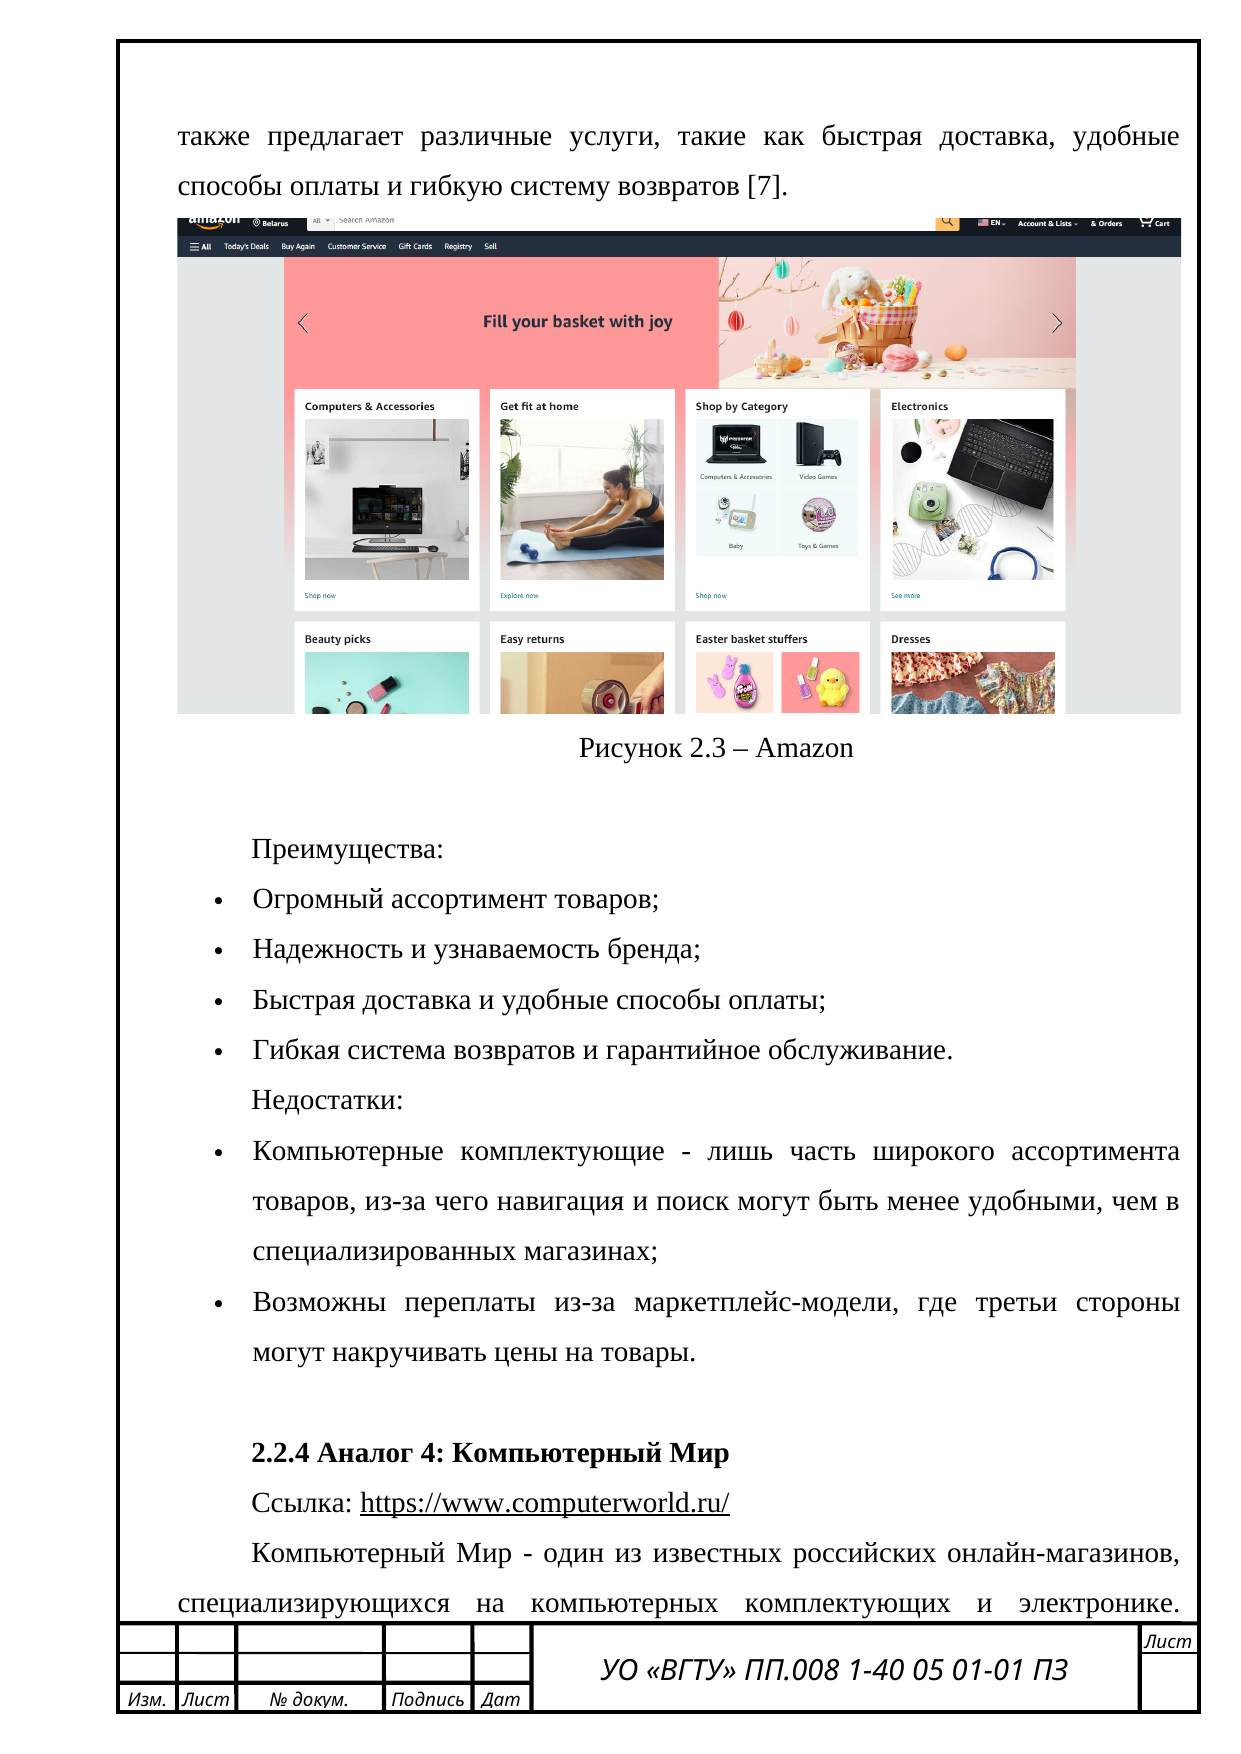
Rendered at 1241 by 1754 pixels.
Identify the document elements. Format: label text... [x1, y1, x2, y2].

list Огромный ассортимент товаров; [215, 881, 1181, 915]
text Рисунок 2.3 – Amazon [177, 730, 1181, 764]
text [177, 118, 1181, 202]
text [177, 1535, 1181, 1619]
picture [177, 218, 1182, 714]
list Возможны переплаты из-за маркетплейс-модели, где третьи стороны могут накручивать цены на товары. [215, 1284, 1181, 1368]
text Ссылка: https://www.computerworld.ru/ [177, 1485, 1181, 1518]
text Преимущества: [177, 831, 1181, 864]
list Компьютерные комплектующие - лишь часть широкого ассортимента товаров, из-за чего навигация и поиск могут быть менее удобными, чем в специализированных магазинах; [215, 1133, 1181, 1267]
list Гибкая система возвратов и гарантийное обслуживание. [215, 1032, 1181, 1066]
text 2.2.4 Аналог 4: Компьютерный Мир [177, 1435, 1181, 1468]
list Быстрая доставка и удобные способы оплаты; [215, 982, 1181, 1015]
list Надежность и узнаваемость бренда; [215, 932, 1181, 965]
text Недостатки: [177, 1082, 1181, 1116]
